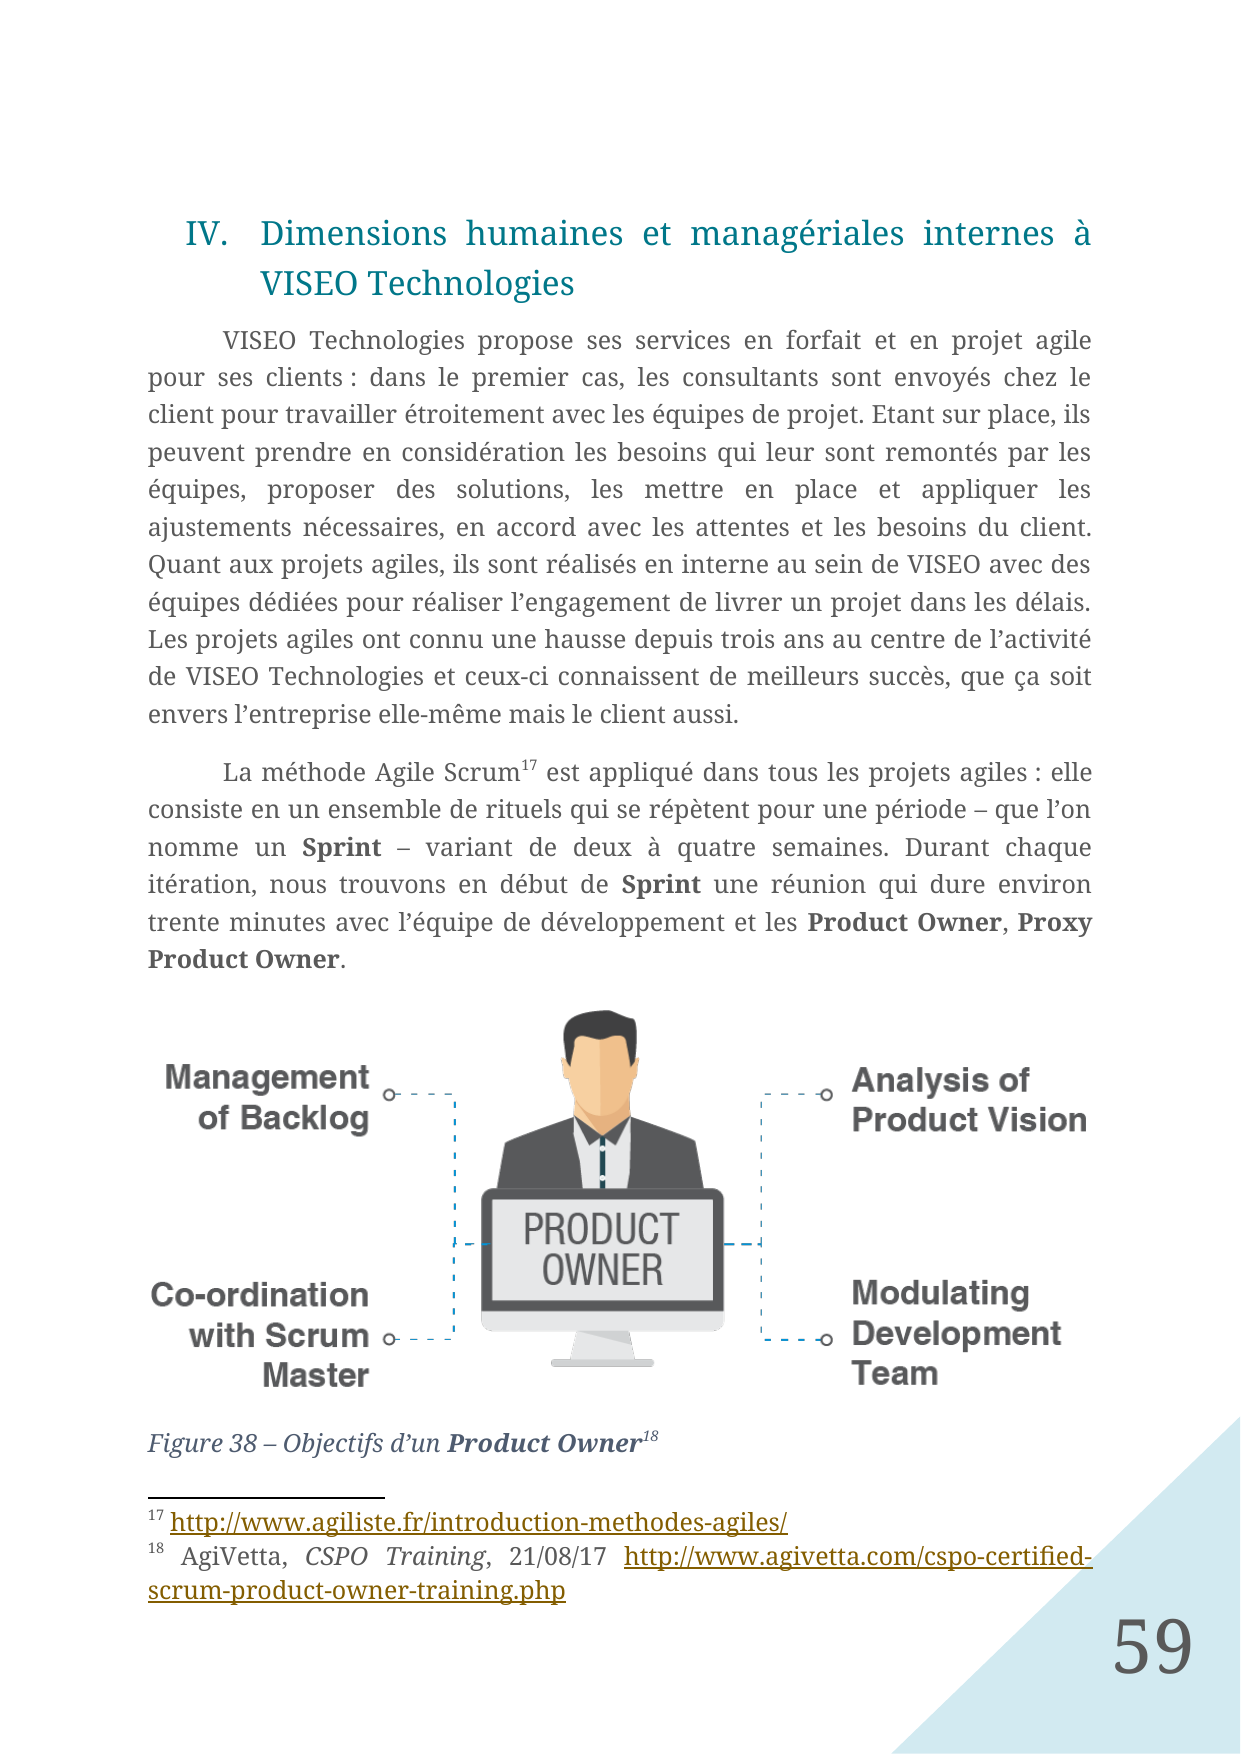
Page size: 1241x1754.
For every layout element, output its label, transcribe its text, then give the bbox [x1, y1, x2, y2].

text La méthode Agile Scrum est appliqué dans tous les projets agiles : elle consiste en un ensemble de rituels qui se répètent pour une période – que l’on nomme un Sprint – variant de deux à quatre semaines. Durant chaque itération, nous trouvons en début de Sprint une réunion qui dure environ trente minutes avec l’équipe de développement et les Product Owner, Proxy Product Owner. [148, 754, 1093, 976]
text VISEO Technologies propose ses services en forfait et en projet agile pour ses clients : dans le premier cas, les consultants sont envoyés chez le client pour travailler étroitement avec les équipes de projet. Etant sur place, ils peuvent prendre en considération les besoins qui leur sont remontés par les équipes, proposer des solutions, les mettre en place et appliquer les ajustements nécessaires, en accord avec les attentes et les besoins du client. Quant aux projets agiles, ils sont réalisés en interne au sein de VISEO avec des équipes dédiées pour réaliser l’engagement de livrer un projet dans les délais. Les projets agiles ont connu une hausse depuis trois ans au centre de l’activité de VISEO Technologies et ceux-ci connaissent de meilleurs succès, que ça soit envers l’entreprise elle-même mais le client aussi. [148, 322, 1093, 730]
subtitle Dimensions humaines et managériales internes à VISEO Technologies [185, 210, 1093, 305]
picture [147, 999, 1092, 1402]
